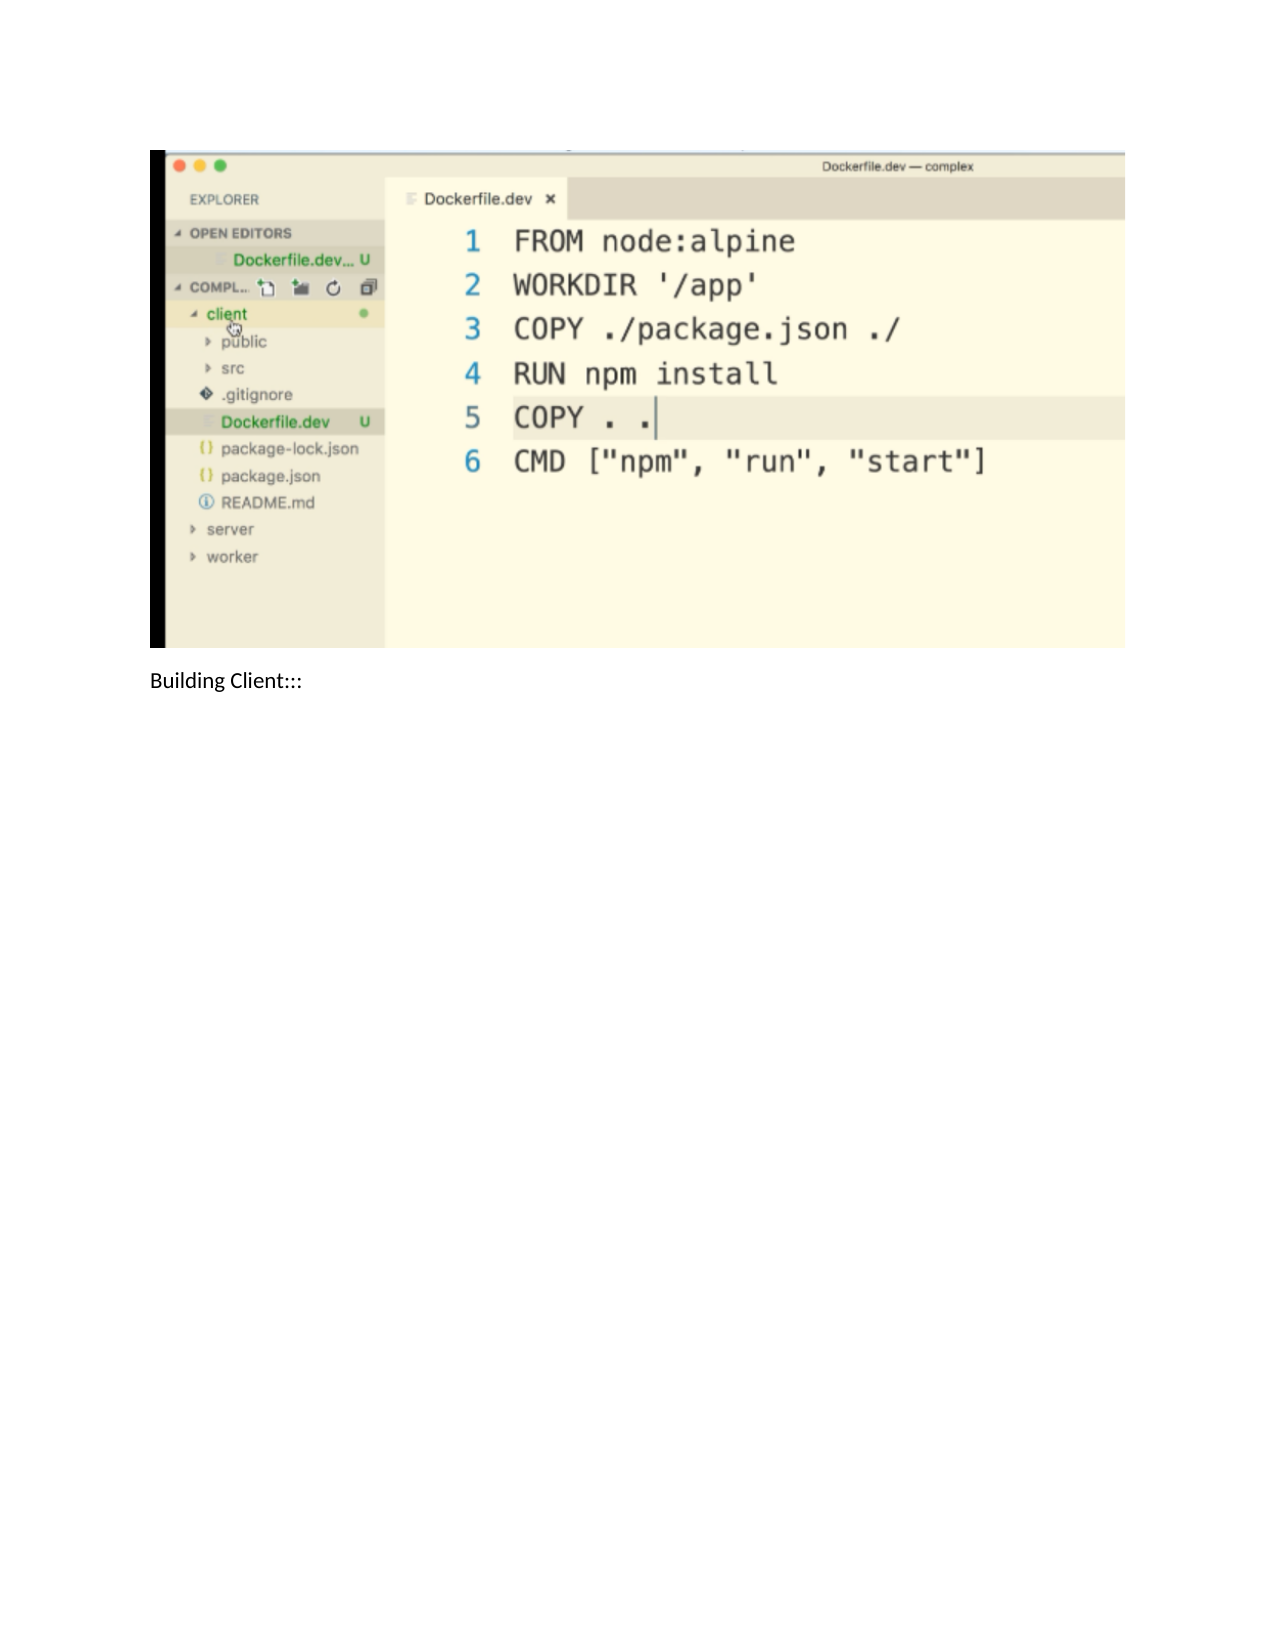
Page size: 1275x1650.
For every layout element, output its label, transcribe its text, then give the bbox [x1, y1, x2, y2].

text Building Client::: [150, 666, 1125, 694]
picture [150, 150, 1125, 648]
